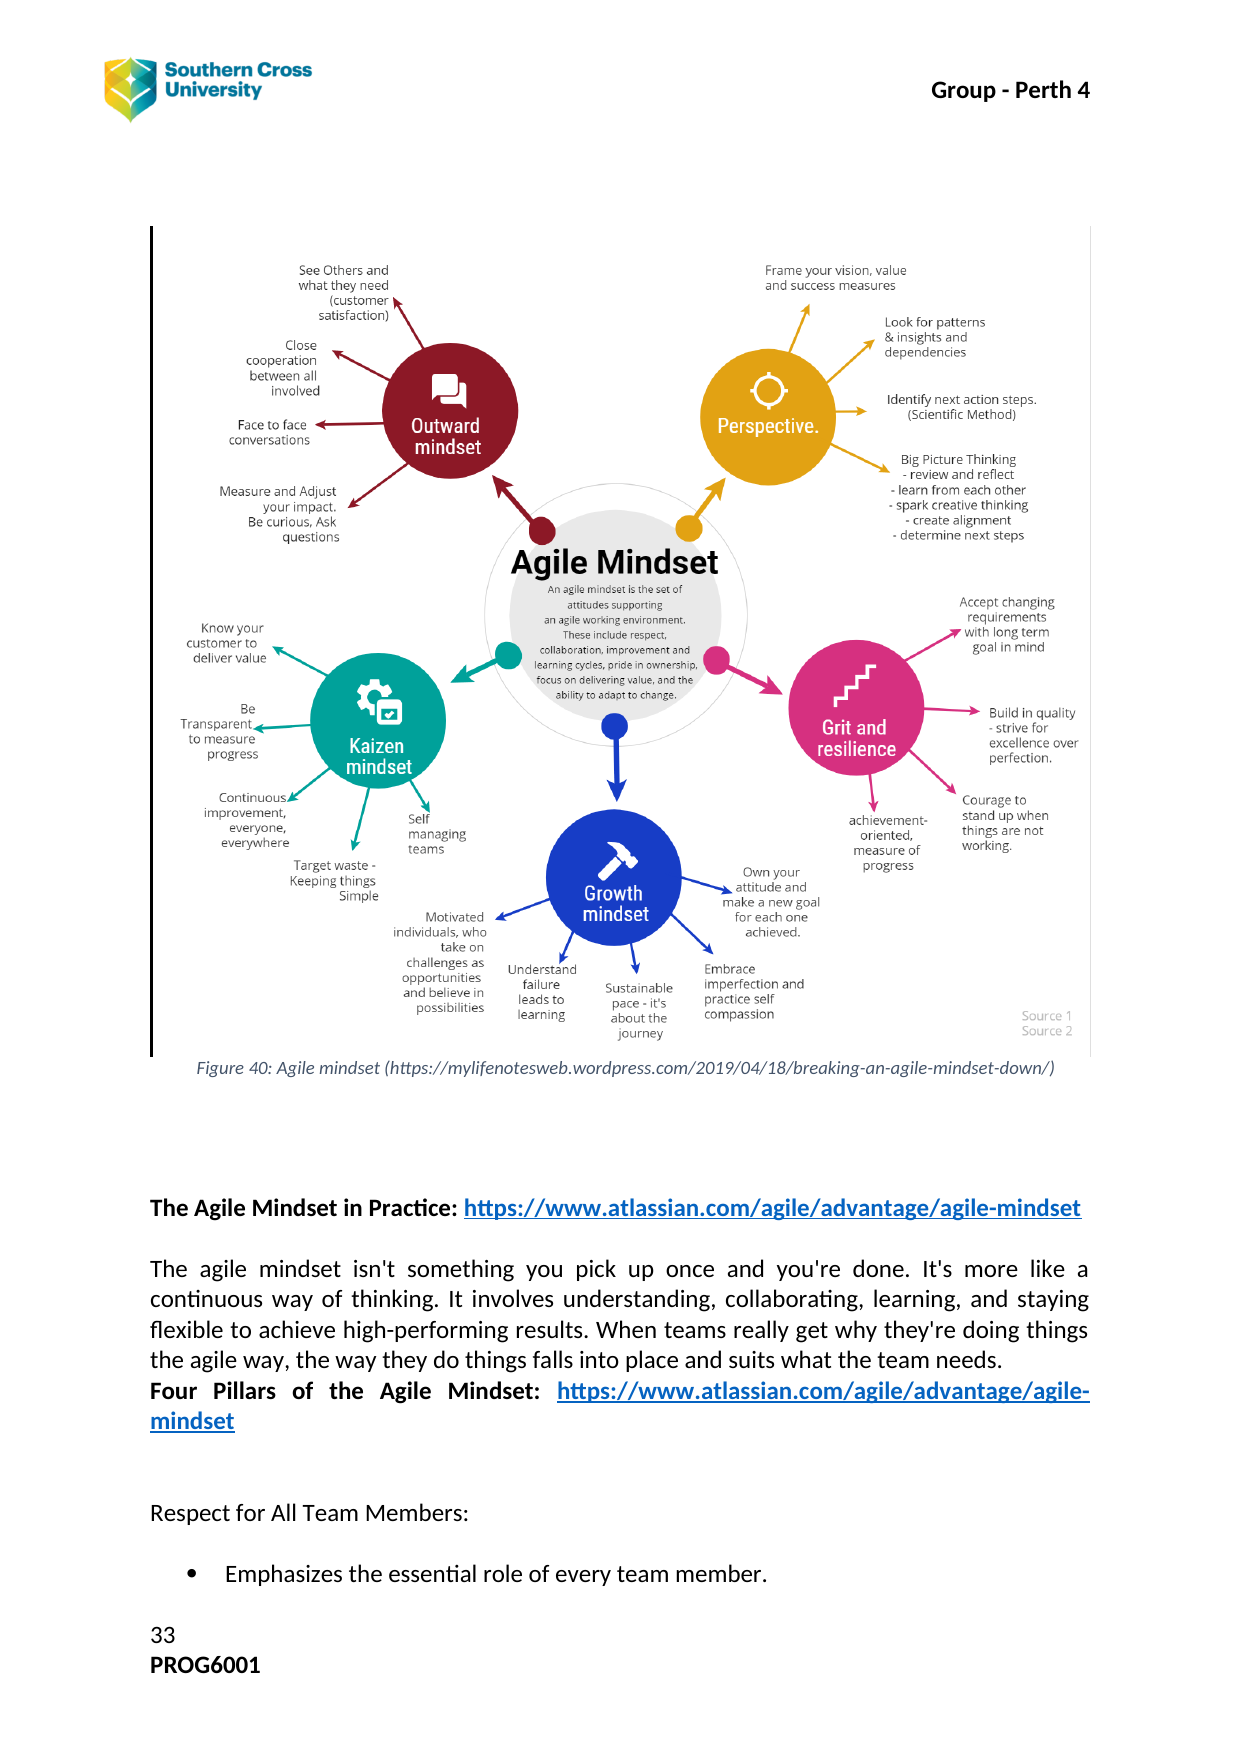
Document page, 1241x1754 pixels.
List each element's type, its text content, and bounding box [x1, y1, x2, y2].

text Figure 40: Agile mindset (https://mylifenotesweb.wordpress.com/2019/04/18/breaking-an-agile-mindset-down/) [150, 1057, 1090, 1079]
text The Agile Mindset in Practice: https://www.atlassian.com/agile/advantage/agile-mindset [150, 1192, 1090, 1222]
list Emphasizes the essential role of every team member. [187, 1558, 1090, 1588]
text Respect for All Team Members: [150, 1497, 1090, 1527]
picture [98, 54, 326, 129]
text The agile mindset isn't something you pick up once and you're done. It's more like a continuous way of thinking. It involves understanding, collaborating, learning, and staying flexible to achieve high-performing results. When teams really get why they're doing things the agile way, the way they do things falls into place and suits what the team needs. [150, 1253, 1090, 1375]
text Four Pillars of the Agile Mindset: https://www.atlassian.com/agile/advantage/agile-mindset [150, 1375, 1090, 1436]
picture [150, 226, 1091, 1057]
